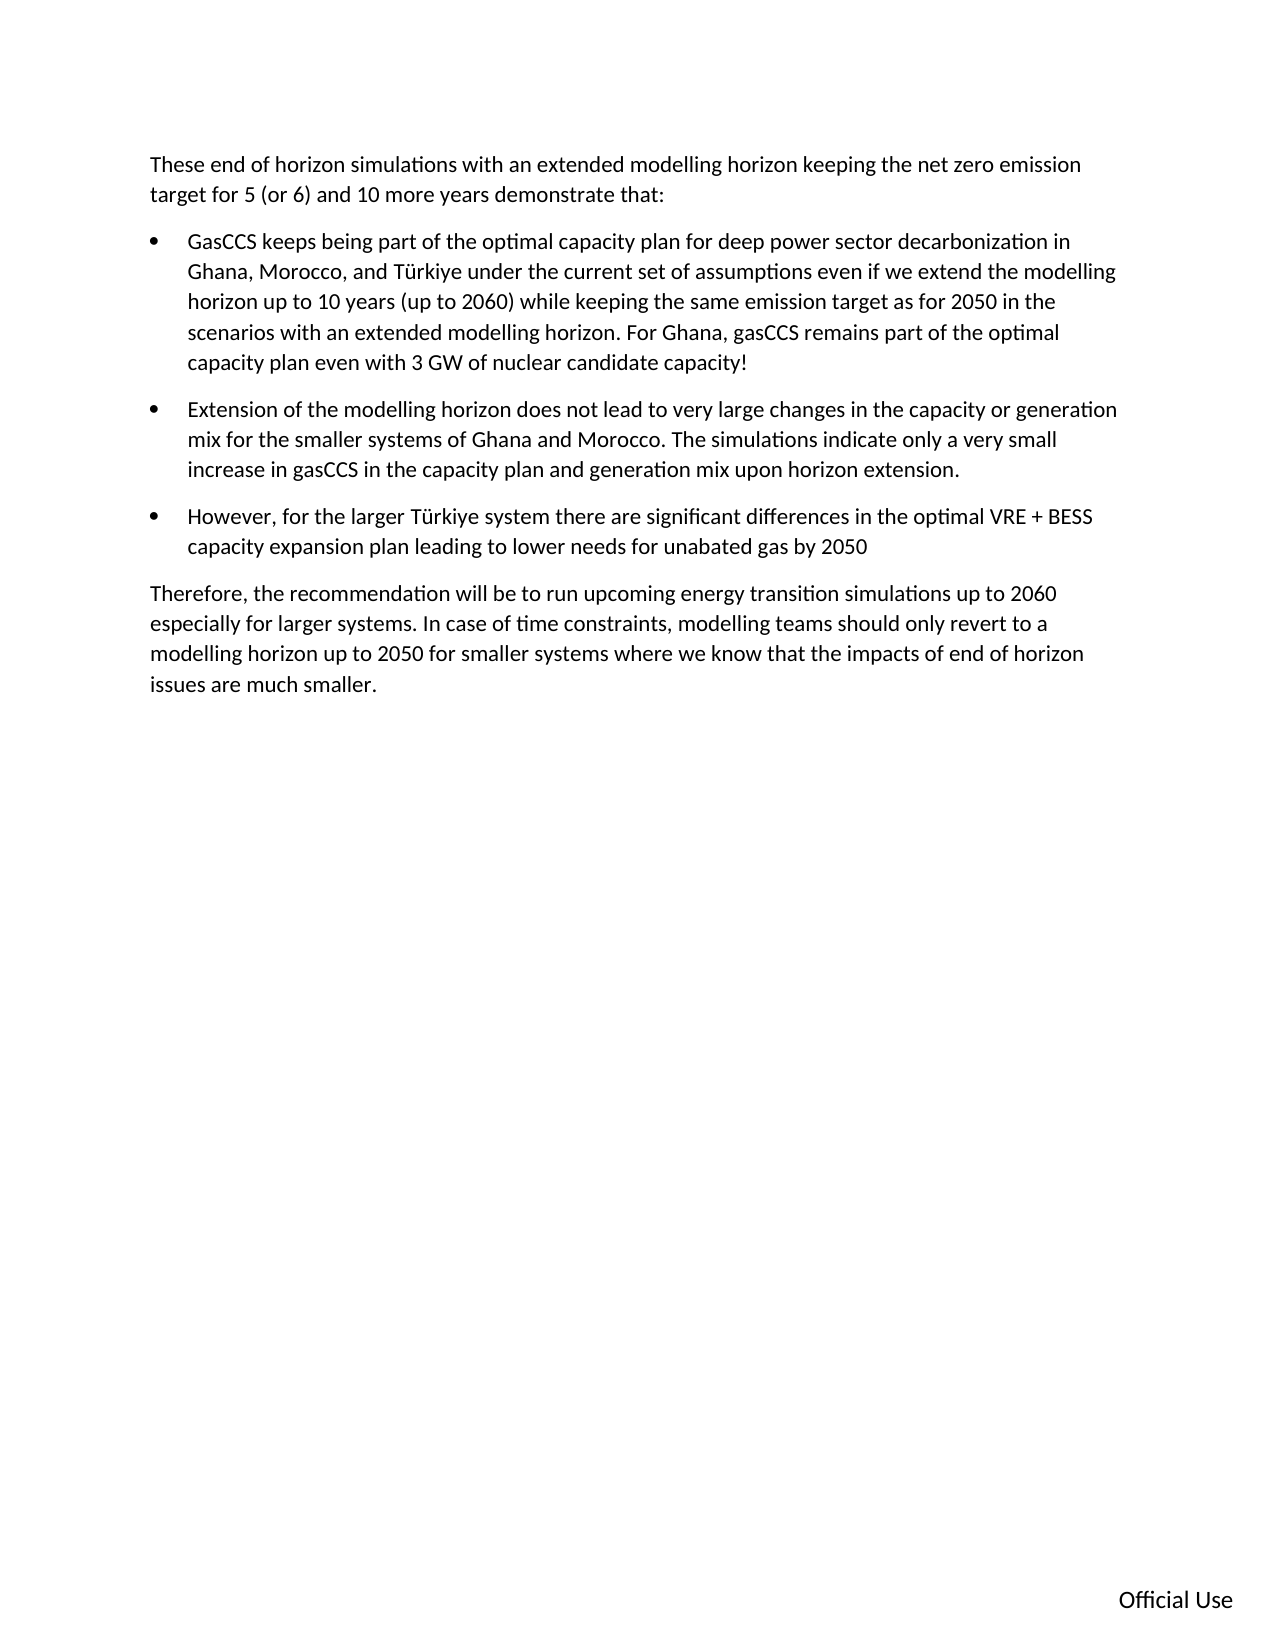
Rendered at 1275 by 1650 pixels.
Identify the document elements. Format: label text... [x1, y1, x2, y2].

list However, for the larger Türkiye system there are significant differences in the optimal VRE + BESS capacity expansion plan leading to lower needs for unabated gas by 2050 [150, 502, 1125, 560]
text Therefore, the recommendation will be to run upcoming energy transition simulations up to 2060 especially for larger systems. In case of time constraints, modelling teams should only revert to a modelling horizon up to 2050 for smaller systems where we know that the impacts of end of horizon issues are much smaller. [150, 579, 1125, 698]
text These end of horizon simulations with an extended modelling horizon keeping the net zero emission target for 5 (or 6) and 10 more years demonstrate that: [150, 150, 1125, 208]
list Extension of the modelling horizon does not lead to very large changes in the capacity or generation mix for the smaller systems of Ghana and Morocco. The simulations indicate only a very small increase in gasCCS in the capacity plan and generation mix upon horizon extension. [150, 395, 1125, 483]
list GasCCS keeps being part of the optimal capacity plan for deep power sector decarbonization in Ghana, Morocco, and Türkiye under the current set of assumptions even if we extend the modelling horizon up to 10 years (up to 2060) while keeping the same emission target as for 2050 in the scenarios with an extended modelling horizon. For Ghana, gasCCS remains part of the optimal capacity plan even with 3 GW of nuclear candidate capacity! [150, 227, 1125, 376]
